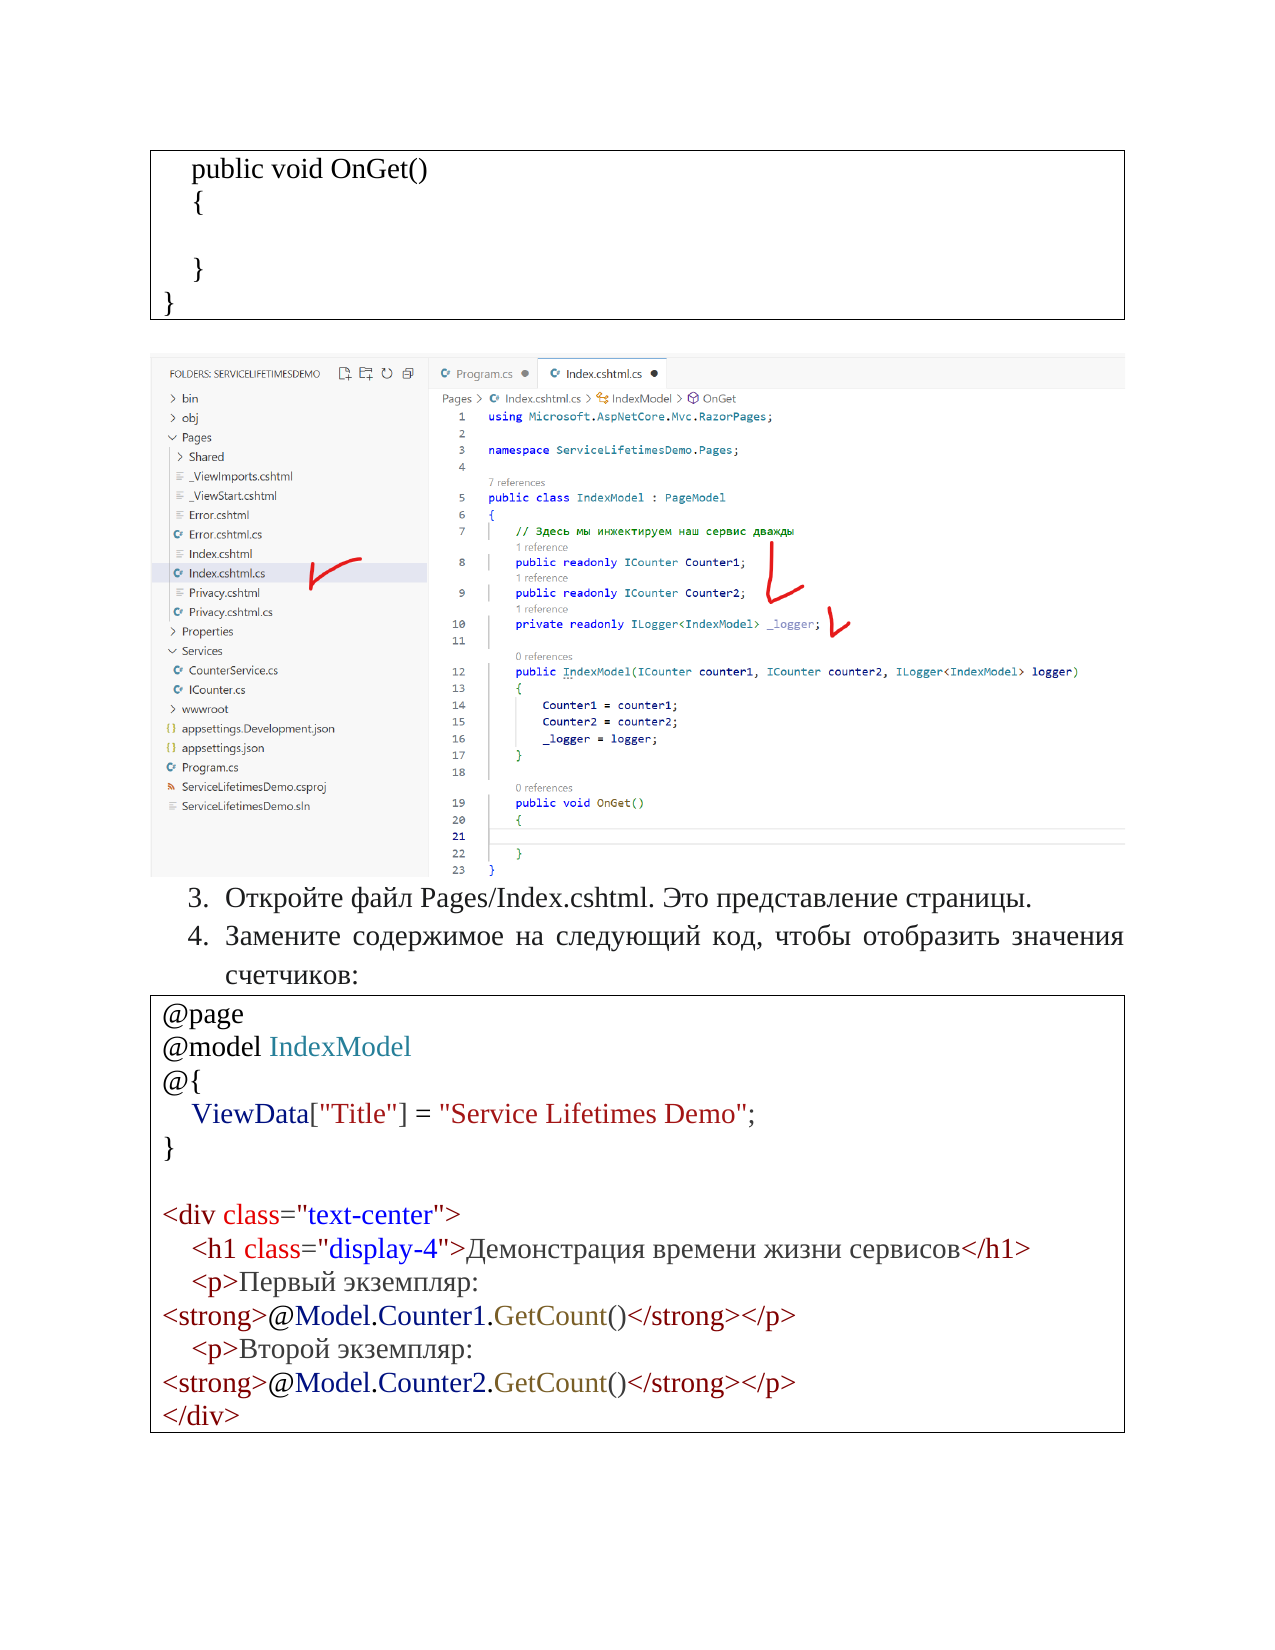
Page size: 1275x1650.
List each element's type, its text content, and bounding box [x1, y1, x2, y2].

list Замените содержимое на следующий код, чтобы отобразить значения счетчиков: [187, 918, 1125, 990]
list Откройте файл Pages/Index.cshtml. Это представление страницы. [187, 880, 1125, 914]
table_header @page @model IndexModel @{ ViewData["Title"] = "Service Lifetimes Demo"; } <div class="text-center"> <h1 class="display-4">Демонстрация времени жизни сервисов</h1> <p>Первый экземпляр: <strong>@Model.Counter1.GetCount()</strong></p> <p>Второй экземпляр: <strong>@Model.Counter2.GetCount()</strong></p> </div> [151, 996, 1124, 1432]
picture [150, 353, 1125, 877]
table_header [151, 151, 1124, 319]
